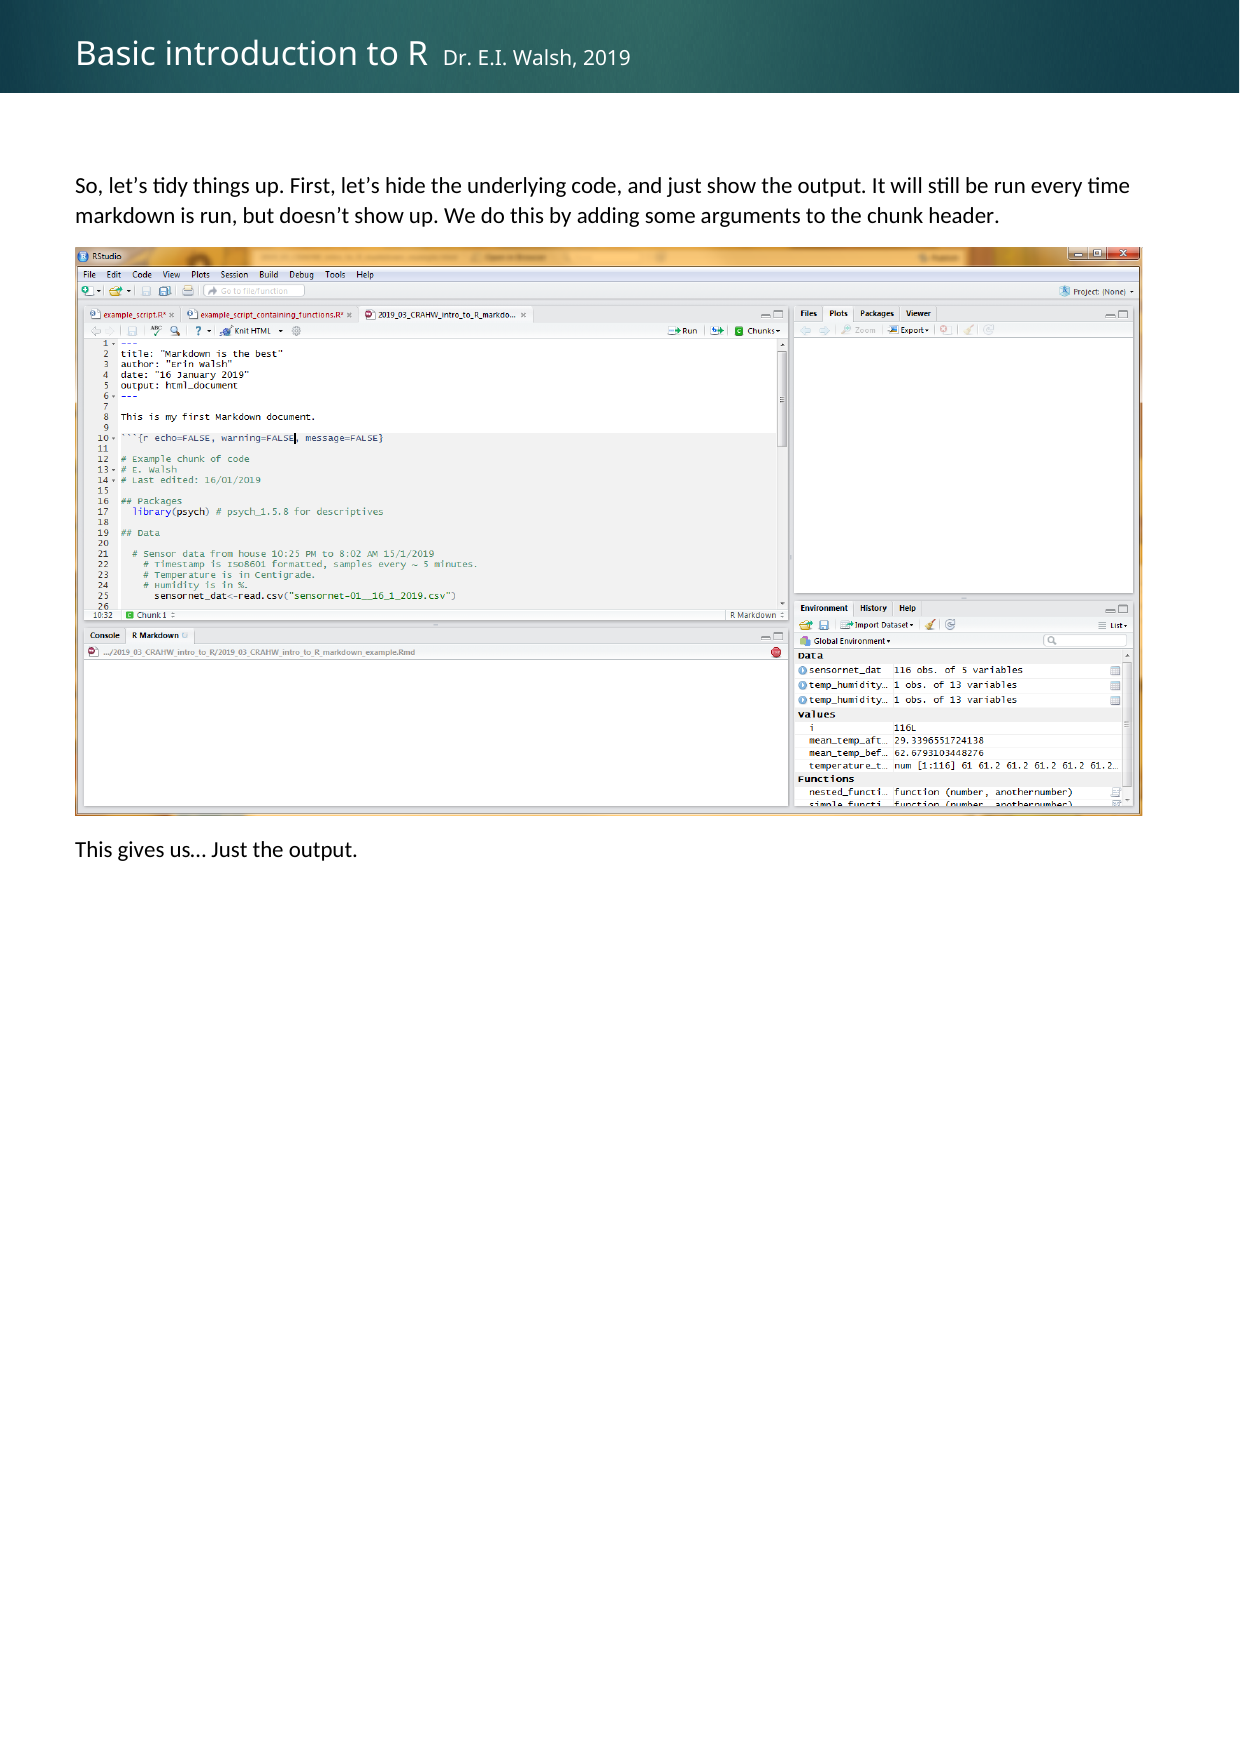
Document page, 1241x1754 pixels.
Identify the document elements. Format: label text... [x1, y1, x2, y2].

picture [0, 0, 1240, 93]
text This gives us… Just the output. [75, 835, 1165, 863]
picture [75, 247, 1143, 816]
text So, let’s tidy things up. First, let’s hide the underlying code, and just show the output. It will still be run every time markdown is run, but doesn’t show up. We do this by adding some arguments to the chunk header. [75, 171, 1165, 229]
